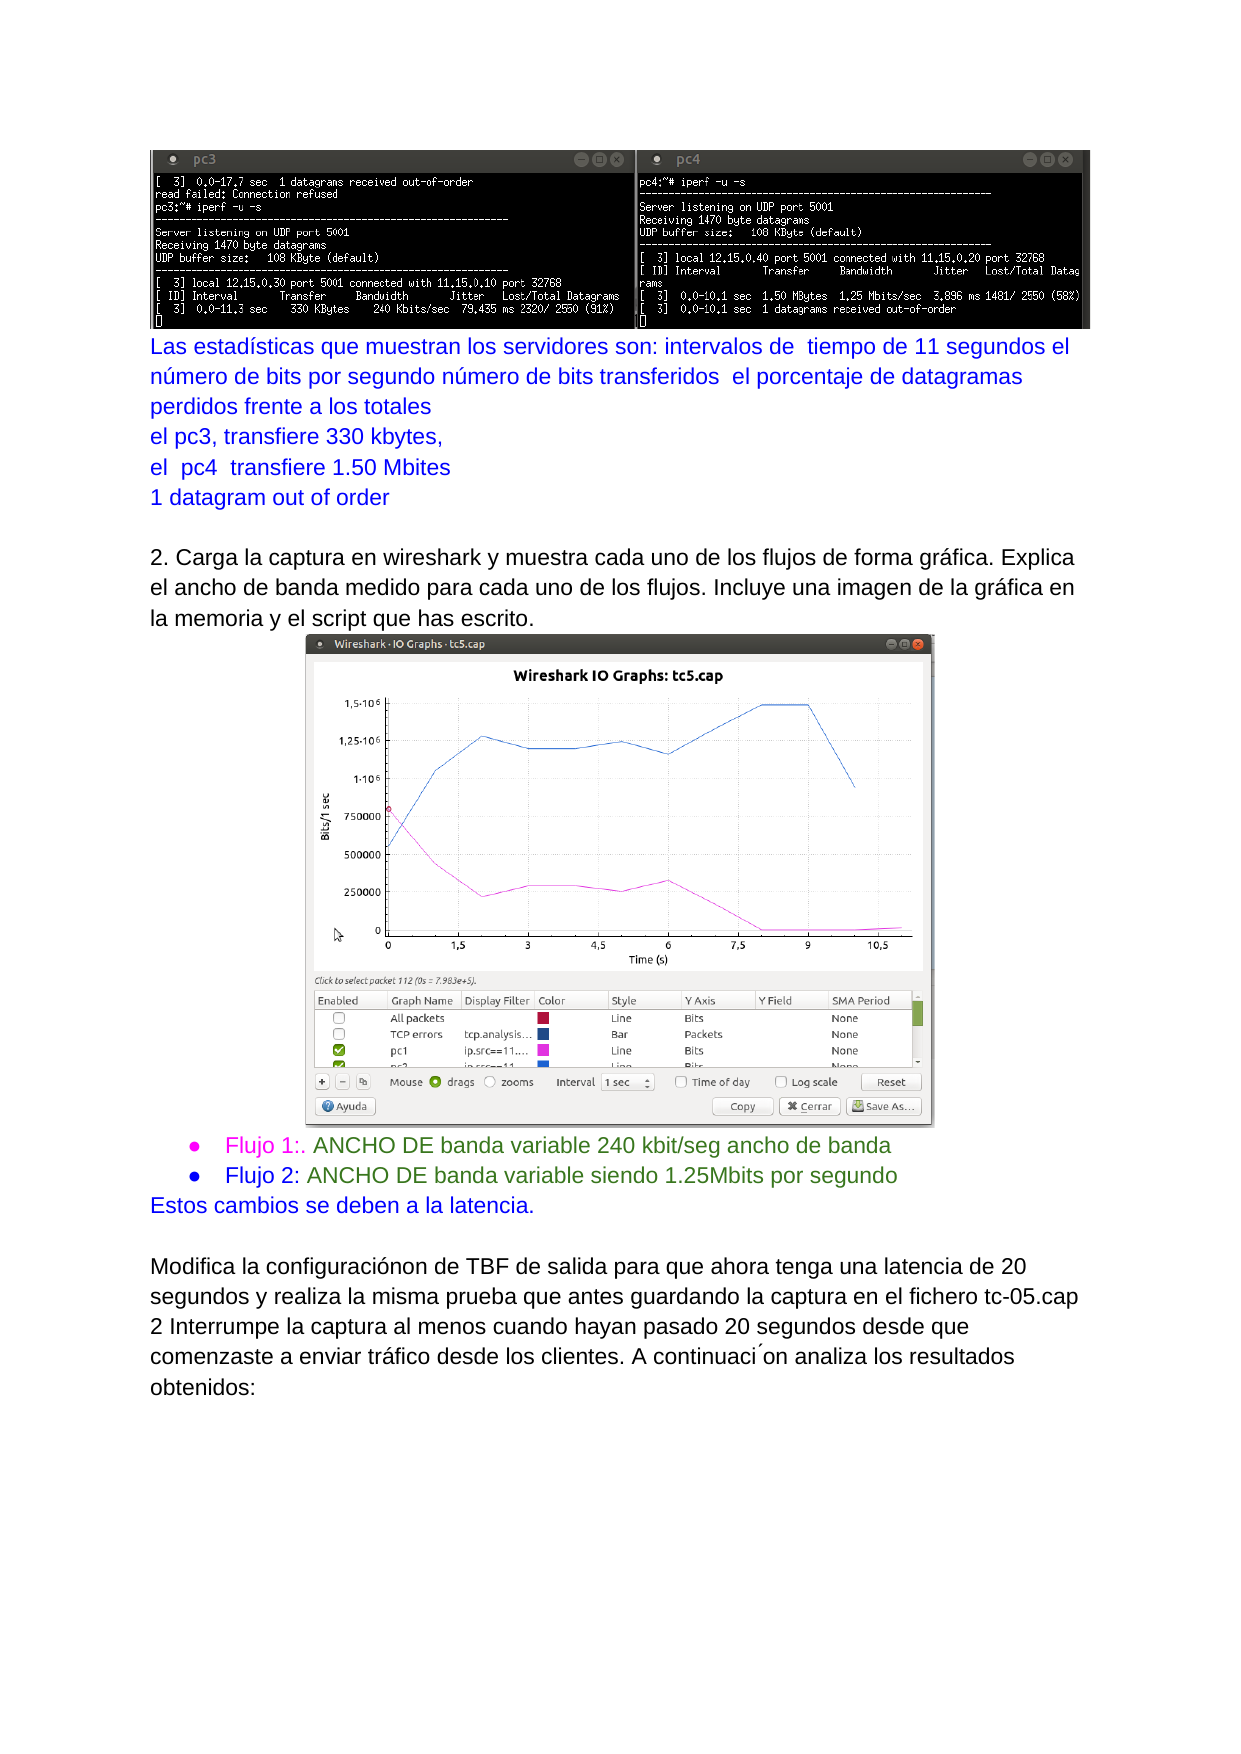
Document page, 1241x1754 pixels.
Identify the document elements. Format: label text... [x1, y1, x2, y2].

text Modifica la configuraciónon de TBF de salida para que ahora tenga una latencia de 20 segundos y realiza la misma prueba que antes guardando la captura en el fichero tc-05.cap 2 Interrumpe la captura al menos cuando hayan pasado 20 segundos desde que comenzaste a enviar tráfico desde los clientes. A continuaci ́on analiza los resultados obtenidos: [150, 1253, 1090, 1400]
text el pc4 transfiere 1.50 Mbites [150, 453, 1090, 480]
text Las estadísticas que muestran los servidores son: intervalos de tiempo de 11 segundos el número de bits por segundo número de bits transferidos el porcentaje de datagramas perdidos frente a los totales [150, 333, 1090, 419]
text 2. Carga la captura en wireshark y muestra cada uno de los flujos de forma gráfica. Explica el ancho de banda medido para cada uno de los flujos. Incluye una imagen de la gráfica en la memoria y el script que has escrito. [150, 544, 1090, 631]
picture [305, 634, 935, 1128]
text 1 datagram out of order [150, 484, 1090, 510]
text el pc3, transfiere 330 kbytes, [150, 423, 1090, 450]
list Flujo 2: ANCHO DE banda variable siendo 1.25Mbits por segundo [187, 1162, 1090, 1188]
picture [150, 150, 1091, 329]
list Flujo 1:. ANCHO DE banda variable 240 kbit/seg ancho de banda [187, 1132, 1090, 1158]
text Estos cambios se deben a la latencia. [150, 1192, 1090, 1218]
